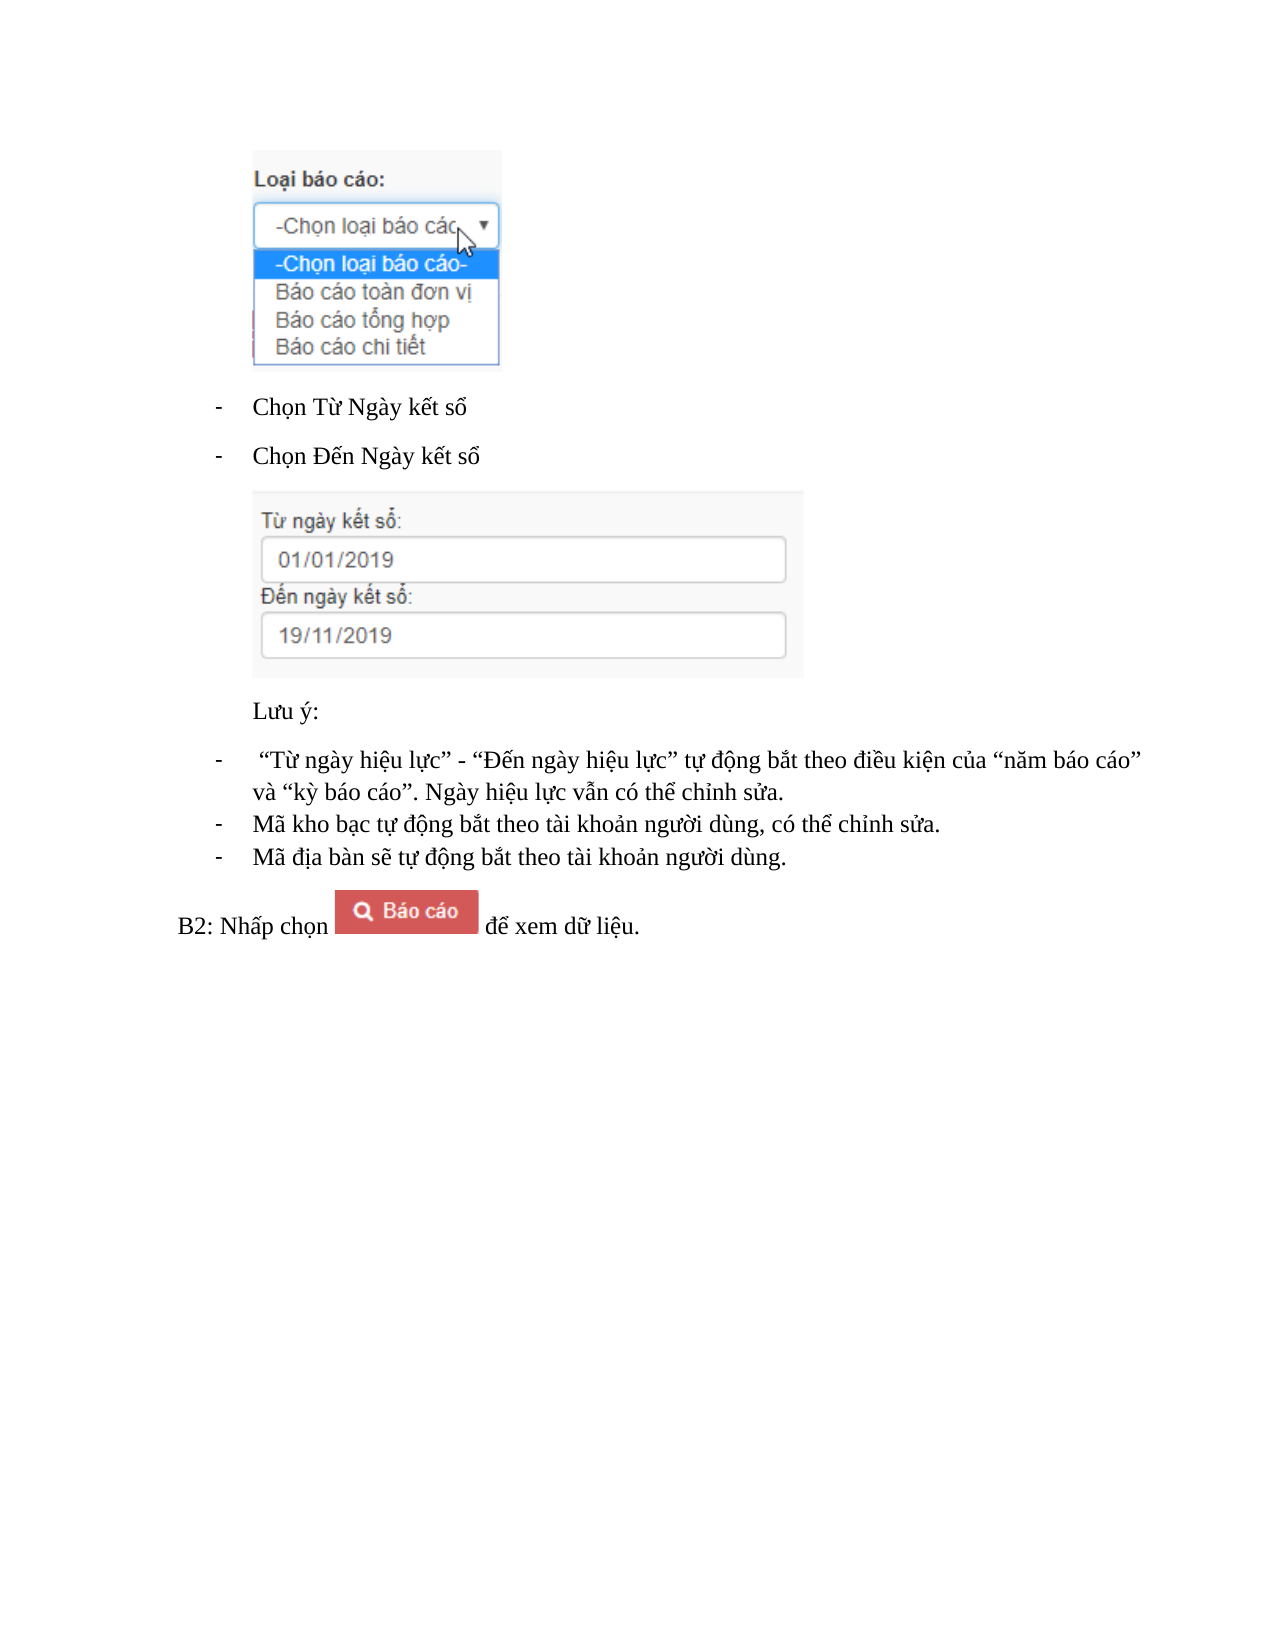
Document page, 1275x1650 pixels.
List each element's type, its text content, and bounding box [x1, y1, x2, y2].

list Chọn Đến Ngày kết sổ [215, 440, 1157, 471]
list Chọn Từ Ngày kết sổ [215, 391, 1157, 421]
text B2: Nhấp chọn để xem dữ liệu. [177, 890, 1157, 939]
list Mã địa bàn sẽ tự động bắt theo tài khoản người dùng. [215, 841, 1157, 871]
picture [252, 490, 804, 678]
list Mã kho bạc tự động bắt theo tài khoản người dùng, có thể chỉnh sửa. [215, 808, 1157, 838]
text Lưu ý: [252, 696, 1157, 725]
list “Từ ngày hiệu lực” - “Đến ngày hiệu lực” tự động bắt theo điều kiện của “năm báo cáo” và “kỳ báo cáo”. Ngày hiệu lực vẫn có thể chỉnh sửa. [215, 744, 1157, 806]
picture [334, 890, 479, 934]
picture [252, 150, 503, 372]
